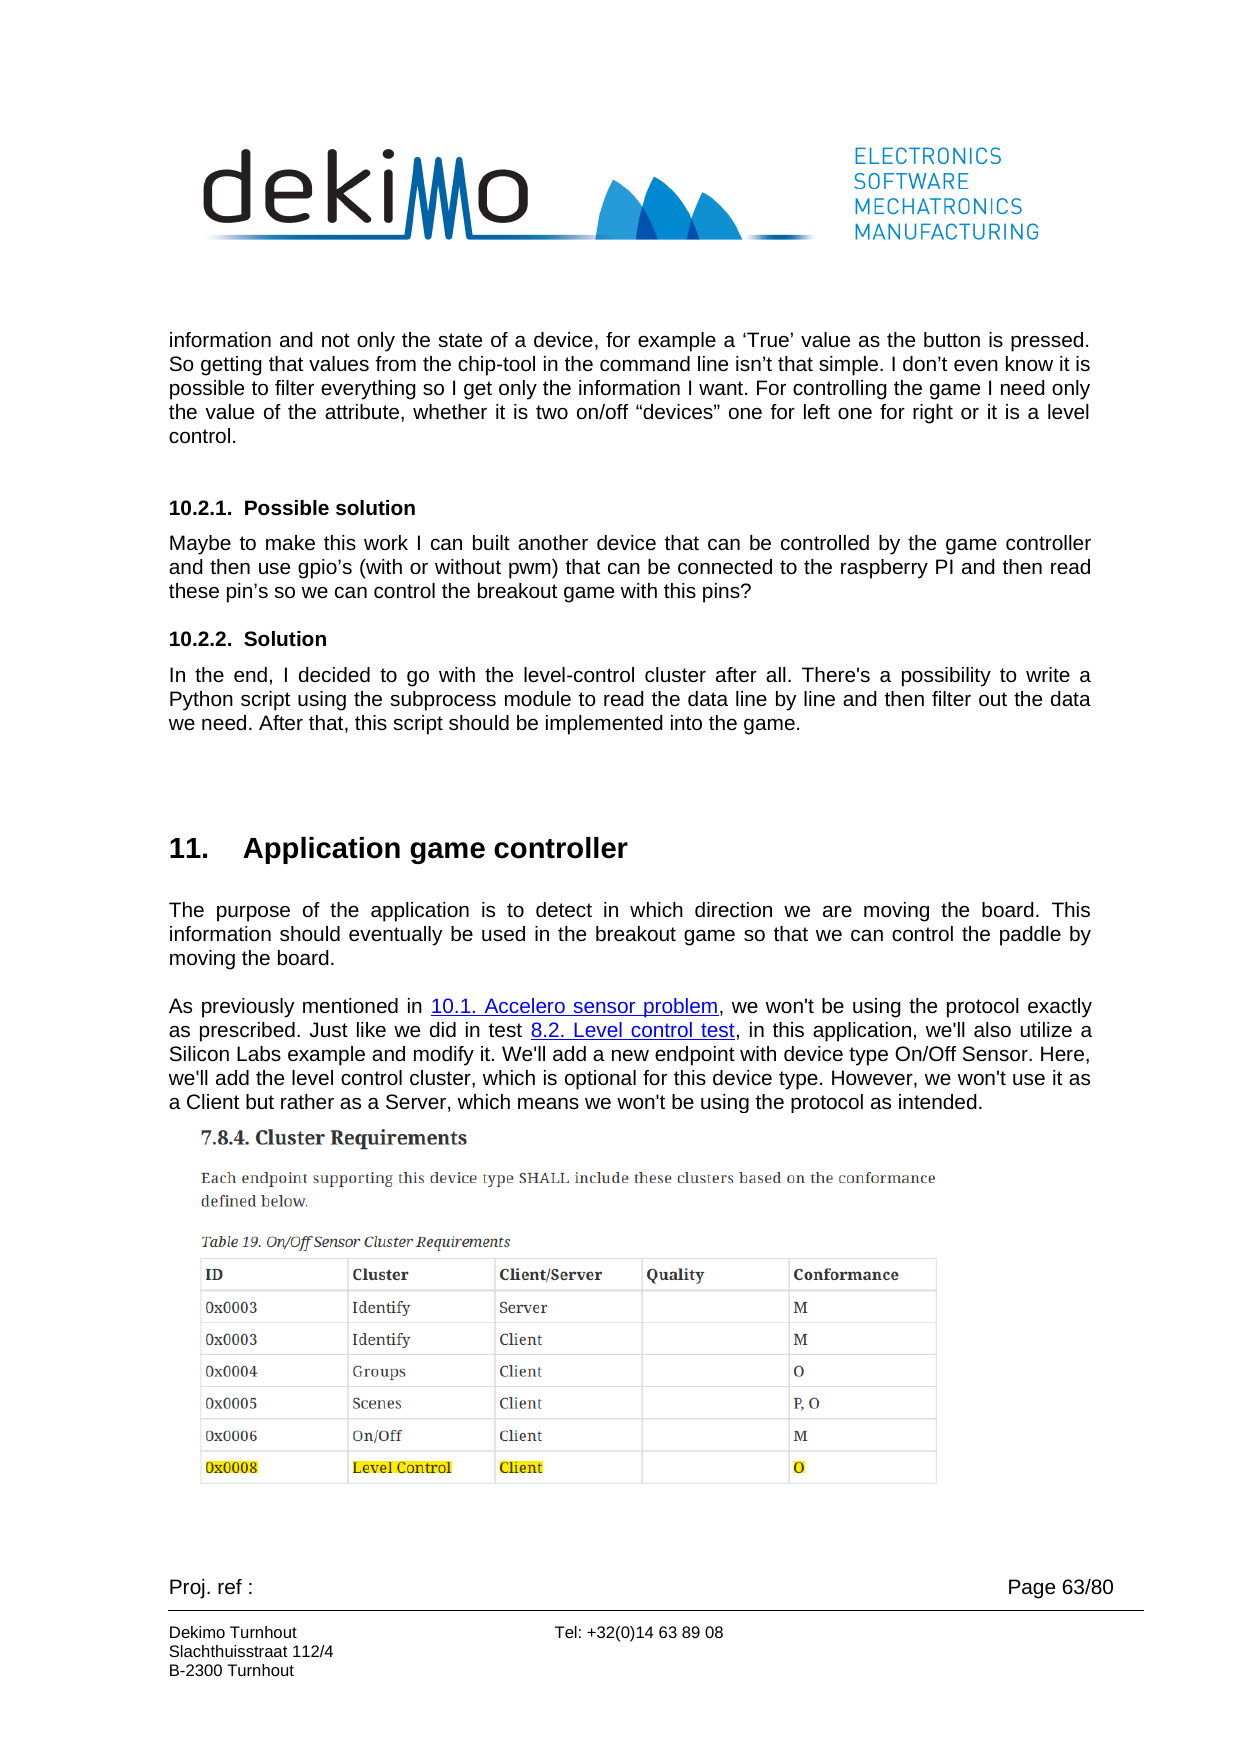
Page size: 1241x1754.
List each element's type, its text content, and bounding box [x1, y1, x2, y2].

text Maybe to make this work I can built another device that can be controlled by the game controller and then use gpio’s (with or without pwm) that can be connected to the raspberry PI and then read these pin’s so we can control the breakout game with this pins? [169, 531, 1093, 603]
subtitle Possible solution [169, 495, 1093, 519]
text In the end, I decided to go with the level-control cluster after all. There's a possibility to write a Python script using the subprocess module to read the data line by line and then filter out the data we need. After that, this script should be implemented into the game. [169, 663, 1093, 735]
subtitle Solution [169, 627, 1093, 651]
picture [159, 73, 1083, 304]
text As previously mentioned in 10.1. Accelero sensor problem, we won't be using the protocol exactly as prescribed. Just like we did in test 8.2. Level control test, in this application, we'll also utilize a Silicon Labs example and modify it. We'll add a new endpoint with device type On/Off Sensor. Here, we'll add the level control cluster, which is optional for this device type. However, we won't use it as a Client but rather as a Server, which means we won't be using the protocol as intended. [169, 994, 1093, 1113]
text The purpose of the application is to detect in which direction we are moving the board. This information should eventually be used in the breakout game so that we can control the paddle by moving the board. [169, 898, 1093, 970]
picture [168, 1113, 963, 1509]
subtitle Application game controller [169, 831, 1093, 864]
